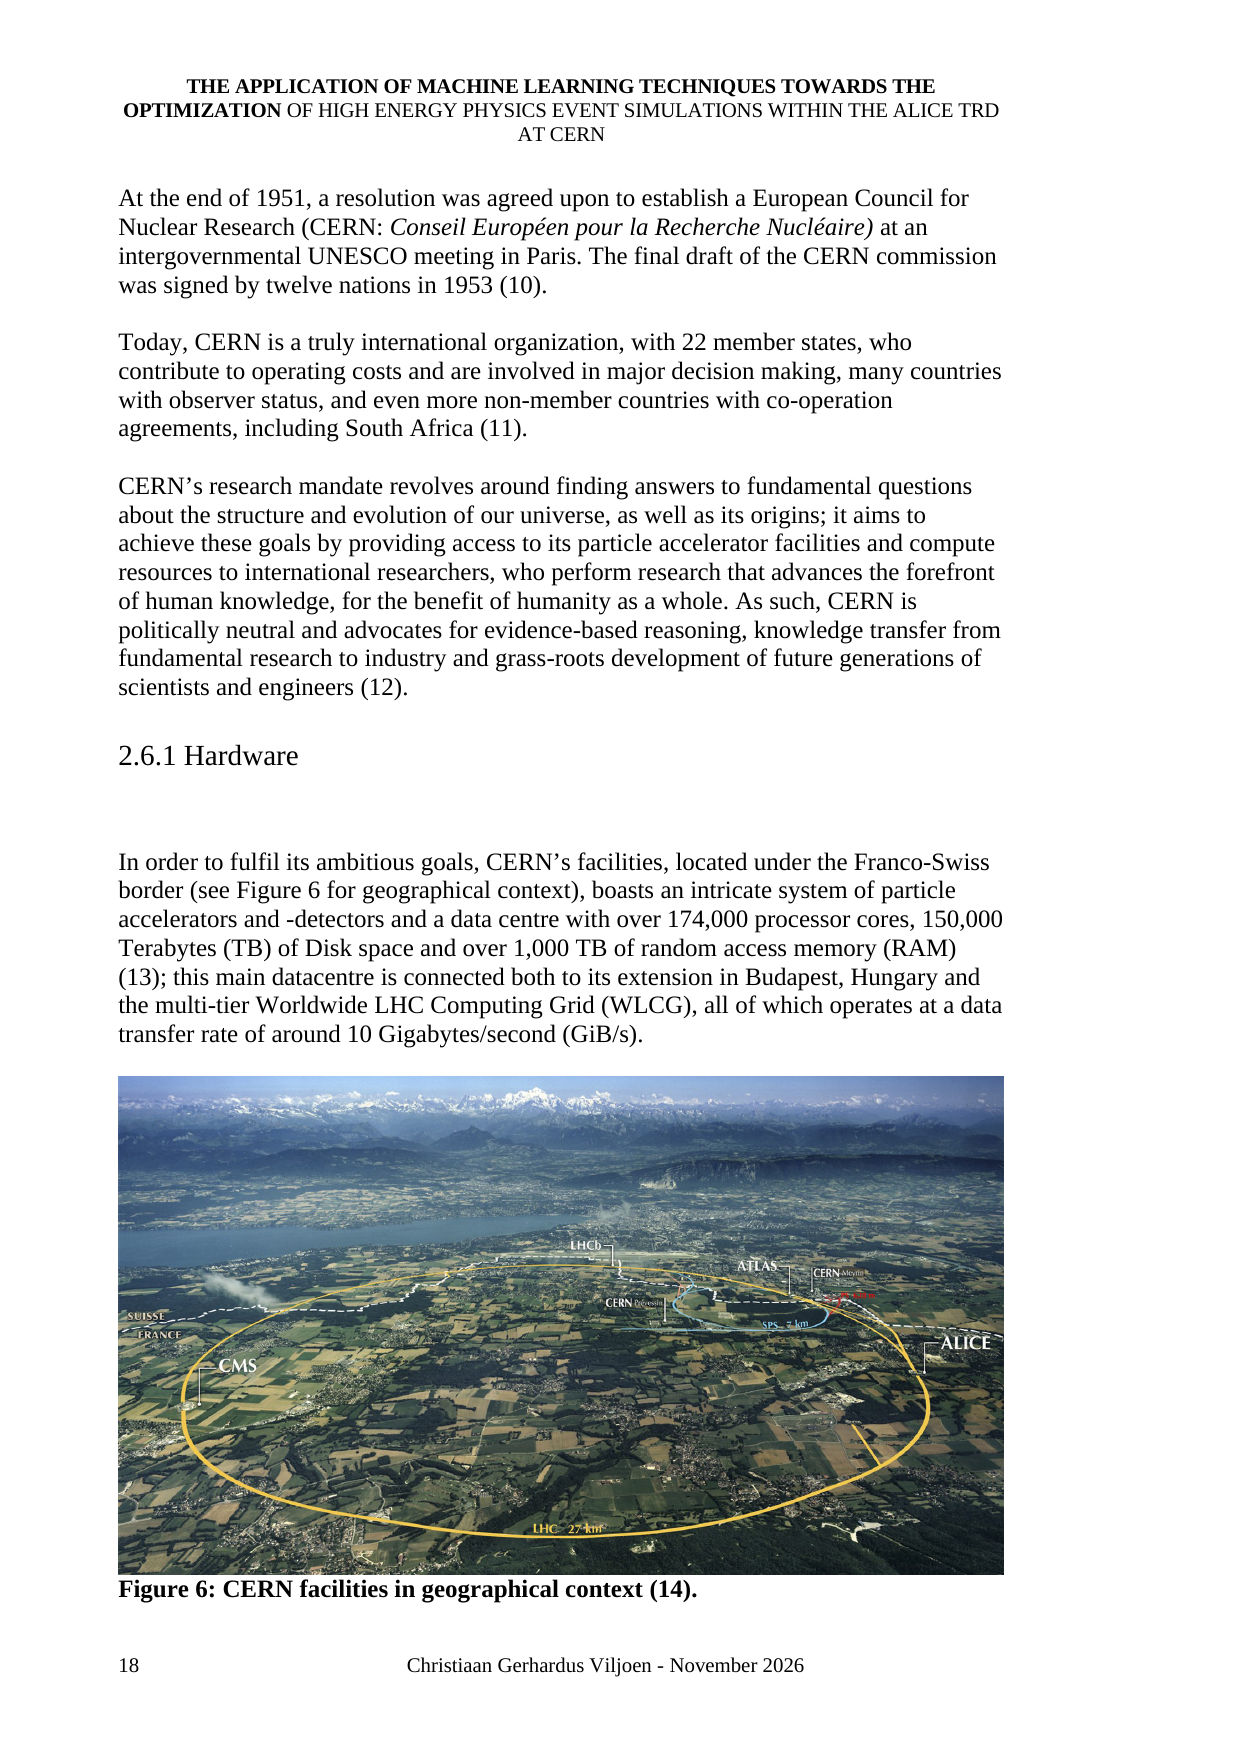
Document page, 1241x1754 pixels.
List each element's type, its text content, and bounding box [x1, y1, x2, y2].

text In order to fulfil its ambitious goals, CERN’s facilities, located under the Franco-Swiss border (see Figure 6 for geographical context), boasts an intricate system of particle accelerators and -detectors and a data centre with over 174,000 processor cores, 150,000 Terabytes (TB) of Disk space and over 1,000 TB of random access memory (RAM) ; this main datacentre is connected both to its extension in Budapest, Hungary and the multi-tier Worldwide LHC Computing Grid (WLCG), all of which operates at a data transfer rate of around 10 Gigabytes/second (GiB/s). [118, 847, 1004, 1048]
subtitle Hardware [118, 738, 1004, 772]
picture [118, 1076, 1004, 1575]
text Figure 6: CERN facilities in geographical context . [118, 1575, 1004, 1603]
text CERN’s research mandate revolves around finding answers to fundamental questions about the structure and evolution of our universe, as well as its origins; it aims to achieve these goals by providing access to its particle accelerator facilities and compute resources to international researchers, who perform research that advances the forefront of human knowledge, for the benefit of humanity as a whole. As such, CERN is politically neutral and advocates for evidence-based reasoning, knowledge transfer from fundamental research to industry and grass-roots development of future generations of scientists and engineers . [118, 471, 1004, 701]
text At the end of 1951, a resolution was agreed upon to establish a European Council for Nuclear Research (CERN: Conseil Européen pour la Recherche Nucléaire) at an intergovernmental UNESCO meeting in Paris. The final draft of the CERN commission was signed by twelve nations in 1953 . [118, 183, 1004, 298]
text Today, CERN is a truly international organization, with 22 member states, who contribute to operating costs and are involved in major decision making, many countries with observer status, and even more non-member countries with co-operation agreements, including South Africa . [118, 327, 1004, 442]
